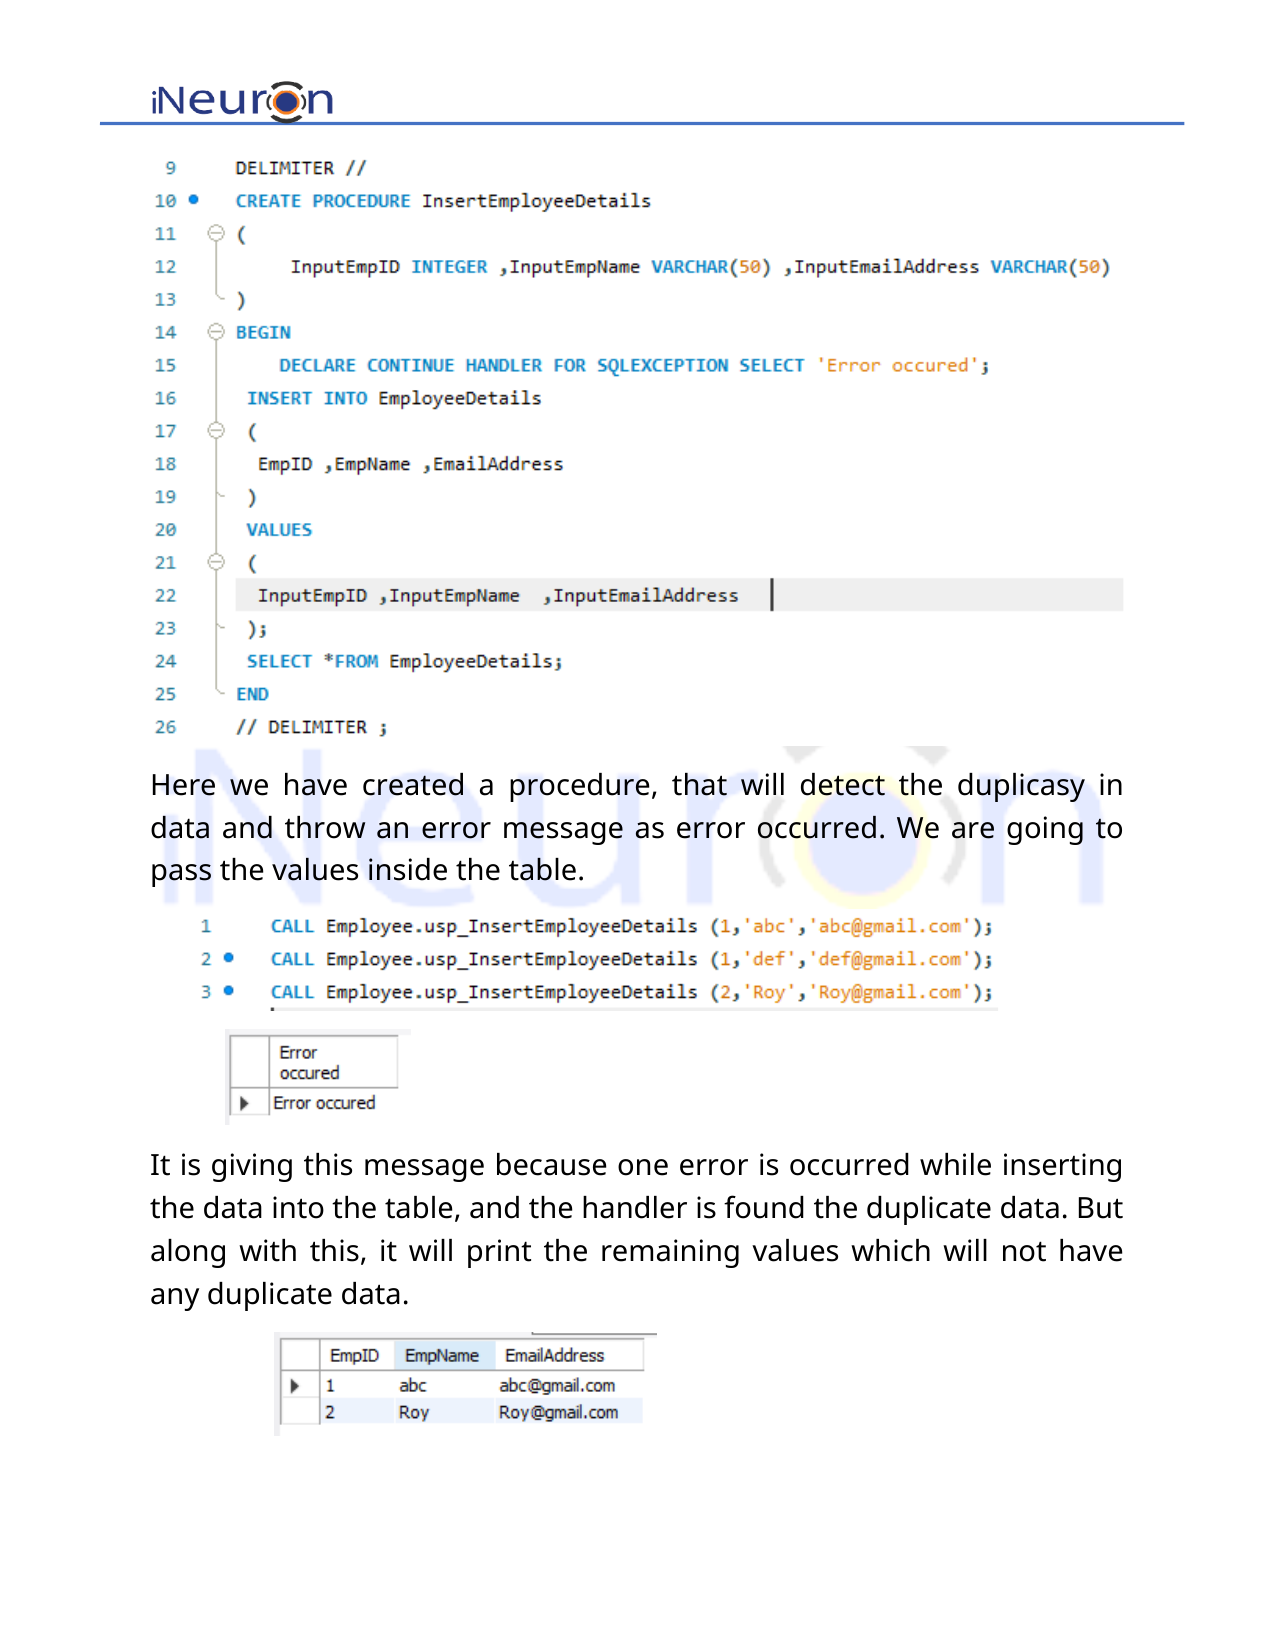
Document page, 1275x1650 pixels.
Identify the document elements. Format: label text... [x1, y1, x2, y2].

picture [150, 75, 335, 124]
text Here we have created a procedure, that will detect the duplicasy in data and throw an error message as error occurred. We are going to pass the values inside the table. [150, 764, 1125, 889]
text It is giving this message because one error is occurred while inserting the data into the table, and the handler is found the duplicate data. But along with this, it will print the remaining values which will not have any duplicate data. [150, 1145, 1125, 1313]
picture [196, 909, 999, 1011]
picture [225, 1029, 411, 1125]
picture [274, 1332, 657, 1436]
picture [150, 151, 1124, 746]
